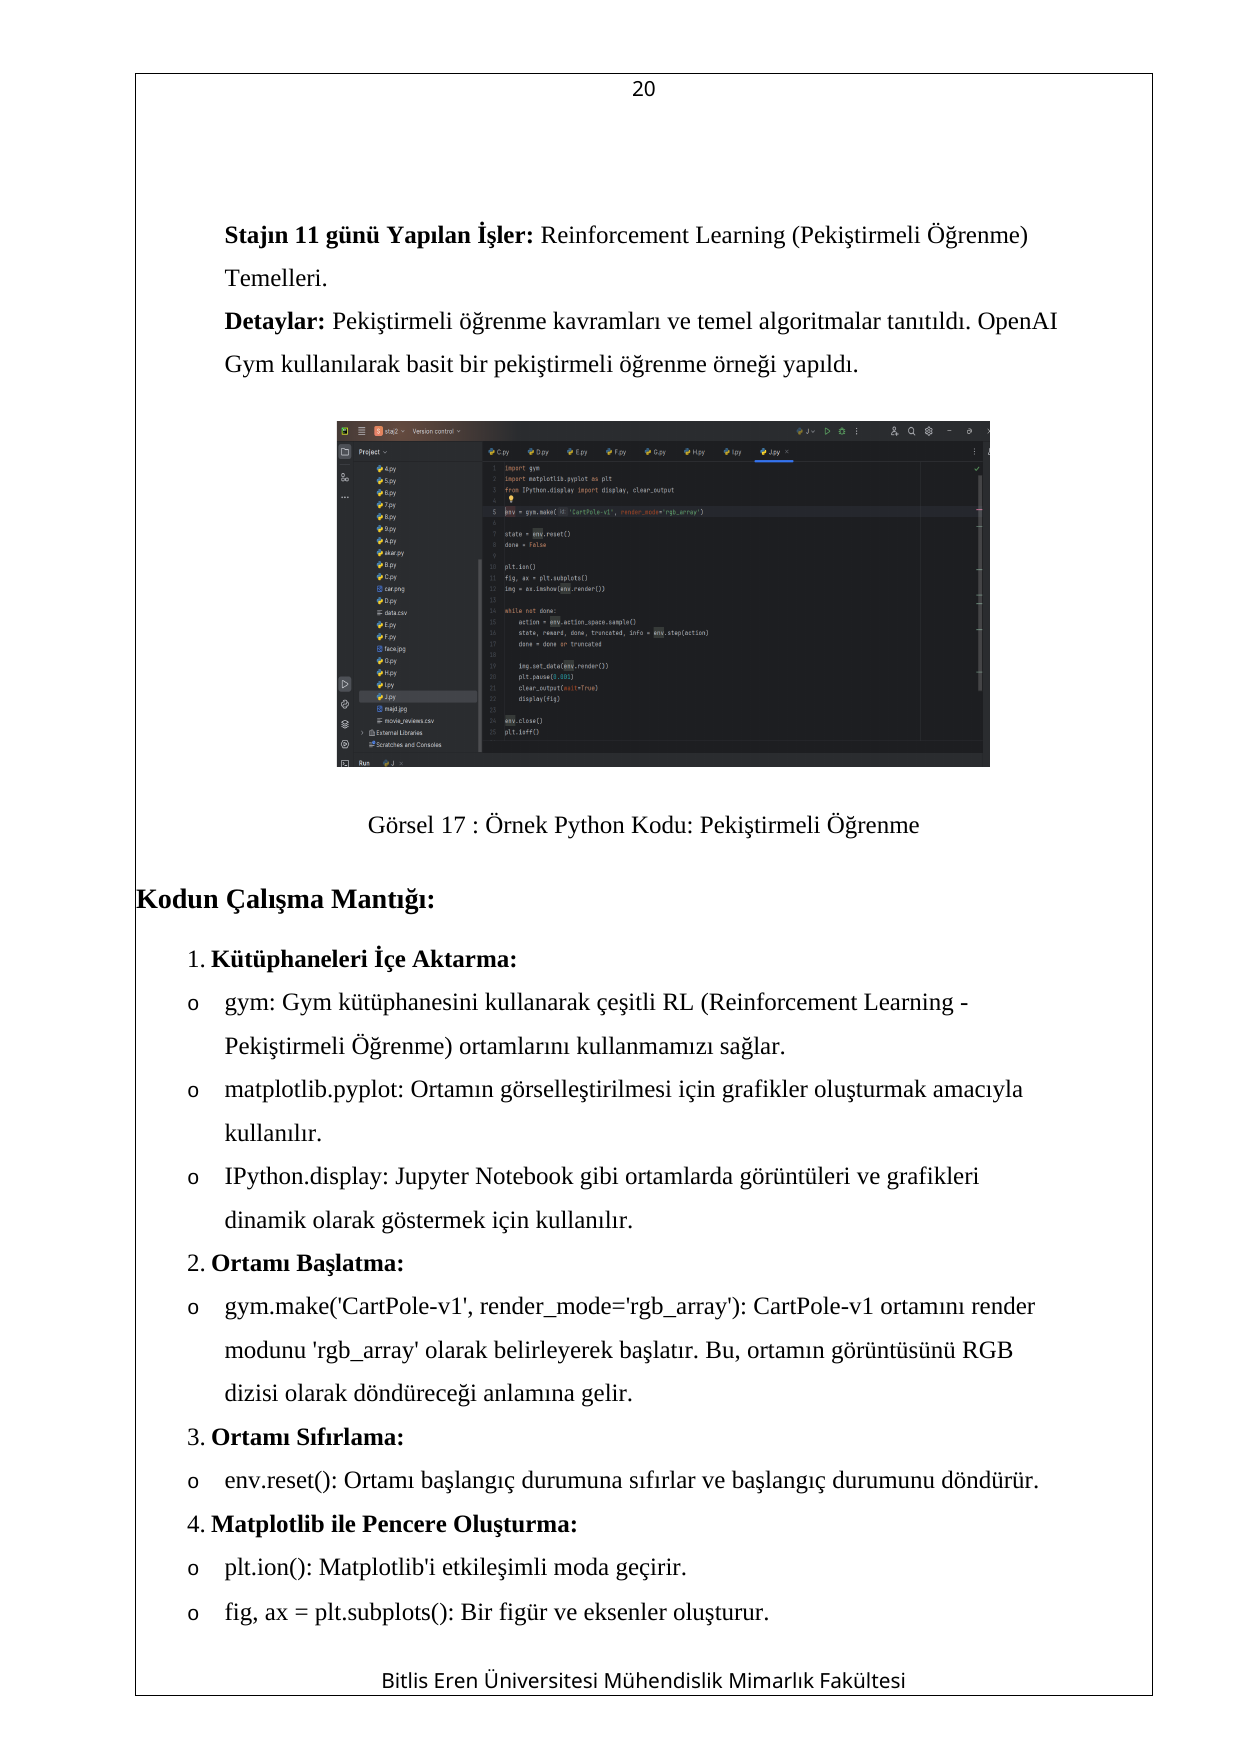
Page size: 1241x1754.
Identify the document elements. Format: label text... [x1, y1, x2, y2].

text Stajın 11 günü Yapılan İşler: Reinforcement Learning (Pekiştirmeli Öğrenme) Temelleri. Detaylar: Pekiştirmeli öğrenme kavramları ve temel algoritmalar tanıtıldı. OpenAI Gym kullanılarak basit bir pekiştirmeli öğrenme örneği yapıldı. [224, 220, 1063, 378]
list Matplotlib ile Pencere Oluşturma: [187, 1509, 1063, 1538]
list fig, ax = plt.subplots(): Bir figür ve eksenler oluşturur. [187, 1597, 1063, 1626]
text Görsel 17 : Örnek Python Kodu: Pekiştirmeli Öğrenme [224, 810, 1063, 839]
picture [336, 421, 990, 767]
list Kütüphaneleri İçe Aktarma: [187, 944, 1063, 973]
list env.reset(): Ortamı başlangıç durumuna sıfırlar ve başlangıç durumunu döndürür. [187, 1465, 1063, 1494]
list Ortamı Başlatma: [187, 1248, 1063, 1277]
list Ortamı Sıfırlama: [187, 1422, 1063, 1450]
list gym.make('CartPole-v1', render_mode='rgb_array'): CartPole-v1 ortamını render modunu 'rgb_array' olarak belirleyerek başlatır. Bu, ortamın görüntüsünü RGB dizisi olarak döndüreceği anlamına gelir. [187, 1291, 1063, 1407]
list IPython.display: Jupyter Notebook gibi ortamlarda görüntüleri ve grafikleri dinamik olarak göstermek için kullanılır. [187, 1161, 1063, 1234]
list plt.ion(): Matplotlib'i etkileşimli moda geçirir. [187, 1552, 1063, 1582]
text Kodun Çalışma Mantığı: [136, 882, 1152, 915]
list gym: Gym kütüphanesini kullanarak çeşitli RL (Reinforcement Learning - Pekiştirmeli Öğrenme) ortamlarını kullanmamızı sağlar. [187, 987, 1063, 1060]
list matplotlib.pyplot: Ortamın görselleştirilmesi için grafikler oluşturmak amacıyla kullanılır. [187, 1074, 1063, 1147]
